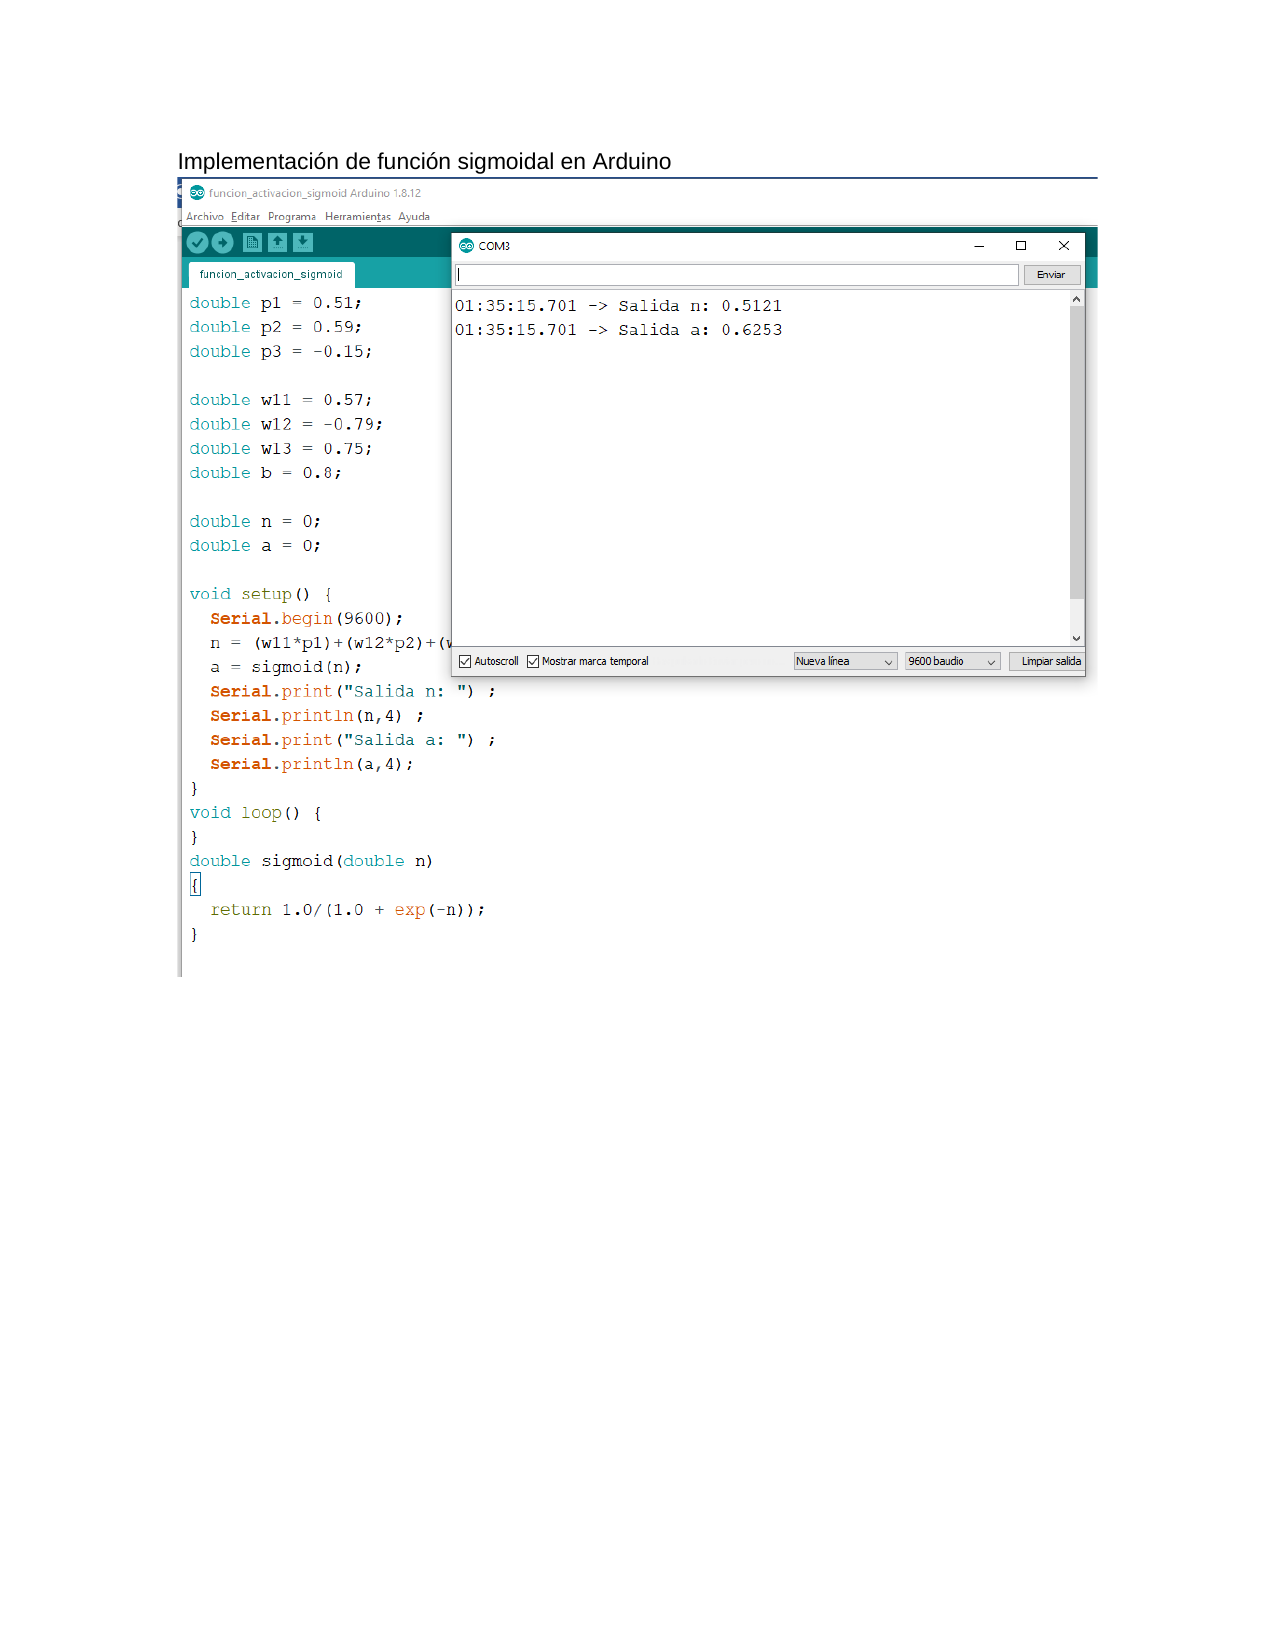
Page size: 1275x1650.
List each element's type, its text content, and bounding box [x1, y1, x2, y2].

picture [177, 177, 1098, 977]
text Implementación de función sigmoidal en Arduino [177, 148, 1098, 177]
